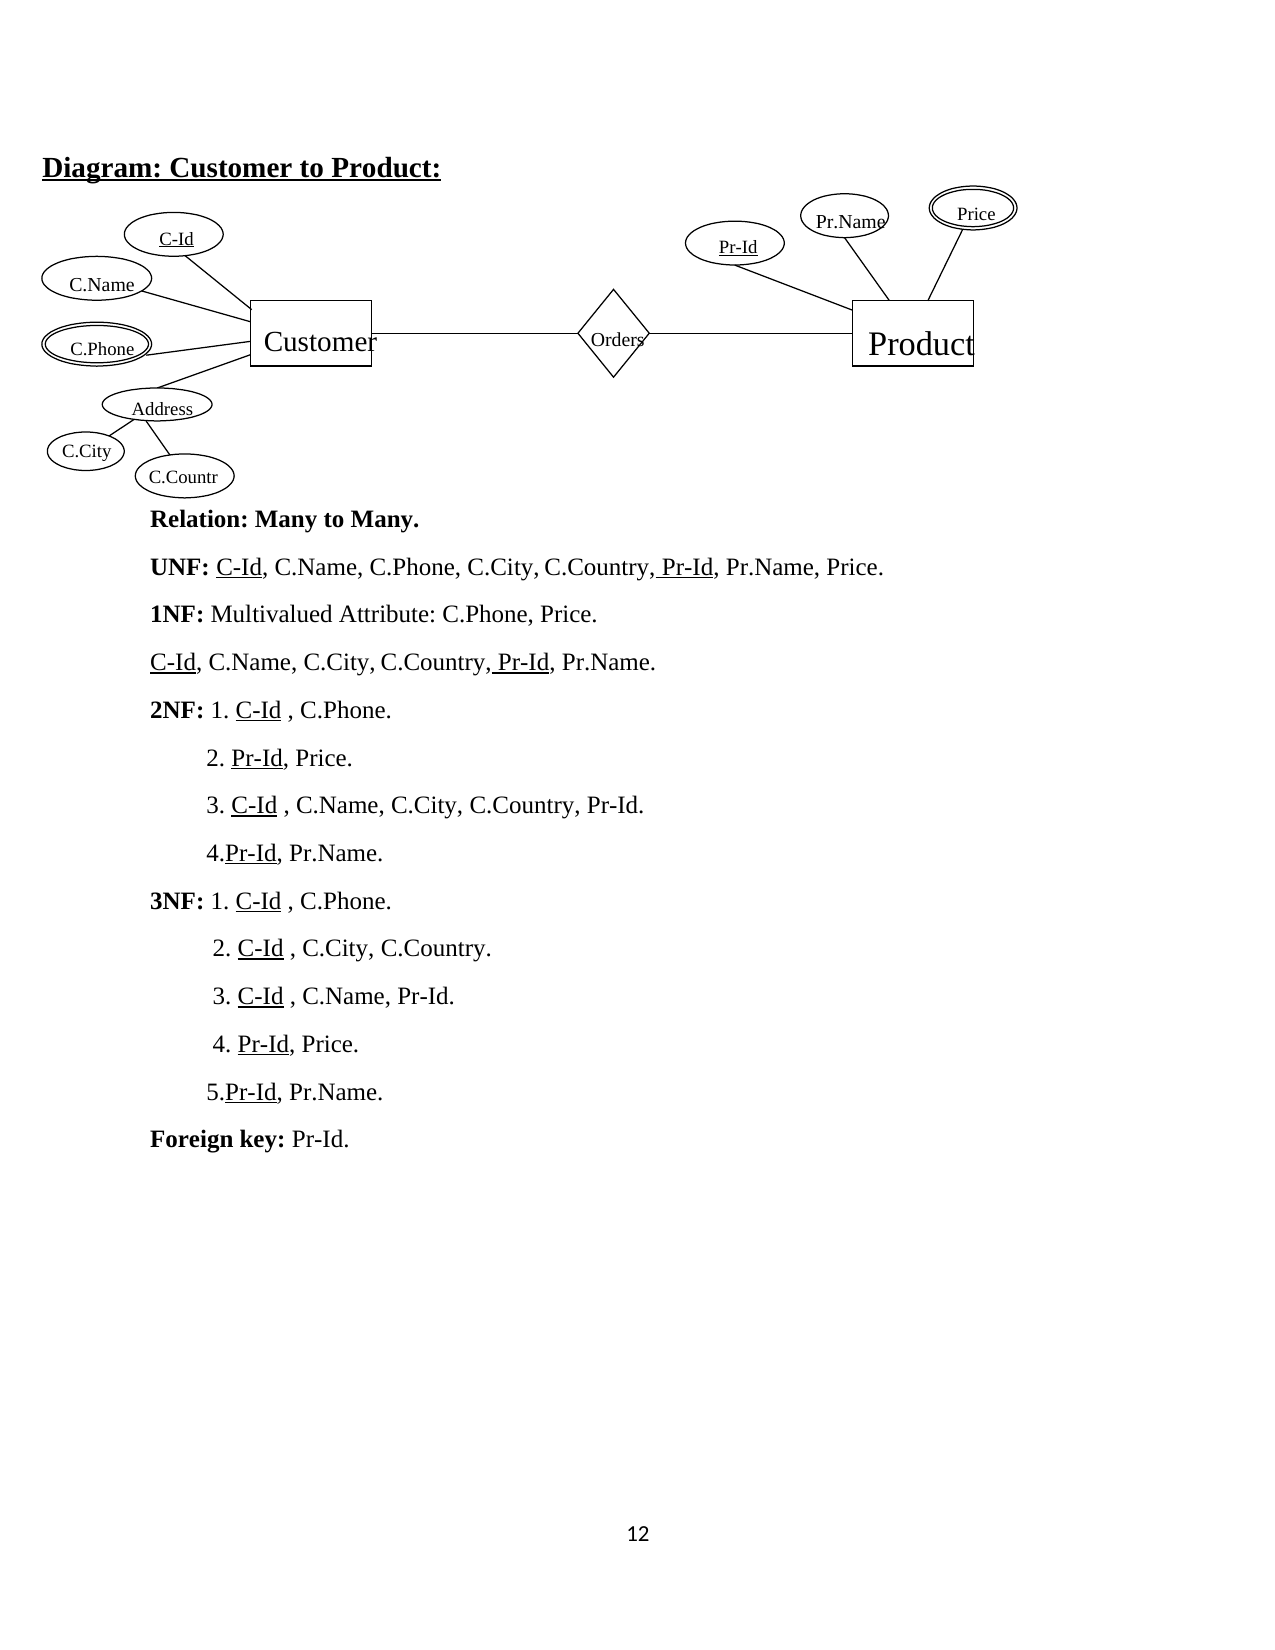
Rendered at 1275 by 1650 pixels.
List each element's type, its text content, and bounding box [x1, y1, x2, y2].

text Relation: Many to Many. [150, 504, 1125, 533]
text C-Id, C.Name, C.City, C.Country, Pr-Id, Pr.Name. [150, 647, 1125, 676]
text 4.Pr-Id, Pr.Name. [150, 838, 1125, 867]
text 5.Pr-Id, Pr.Name. [150, 1077, 1125, 1105]
text 2NF: 1. C-Id , C.Phone. [150, 695, 1125, 724]
text 2. C-Id , C.City, C.Country. [150, 933, 1125, 962]
text 3NF: 1. C-Id , C.Phone. [150, 886, 1125, 914]
text 2. Pr-Id, Price. [150, 743, 1125, 771]
text 4. Pr-Id, Price. [150, 1029, 1125, 1058]
text Diagram: Customer to Product: [42, 150, 1236, 183]
text Foreign key: Pr-Id. [150, 1124, 1125, 1153]
text 3. C-Id , C.Name, Pr-Id. [150, 981, 1125, 1010]
text UNF: C-Id, C.Name, C.Phone, C.City, C.Country, Pr-Id, Pr.Name, Price. [150, 552, 1125, 581]
text 1NF: Multivalued Attribute: C.Phone, Price. [150, 599, 1125, 628]
text 3. C-Id , C.Name, C.City, C.Country, Pr-Id. [150, 790, 1125, 819]
